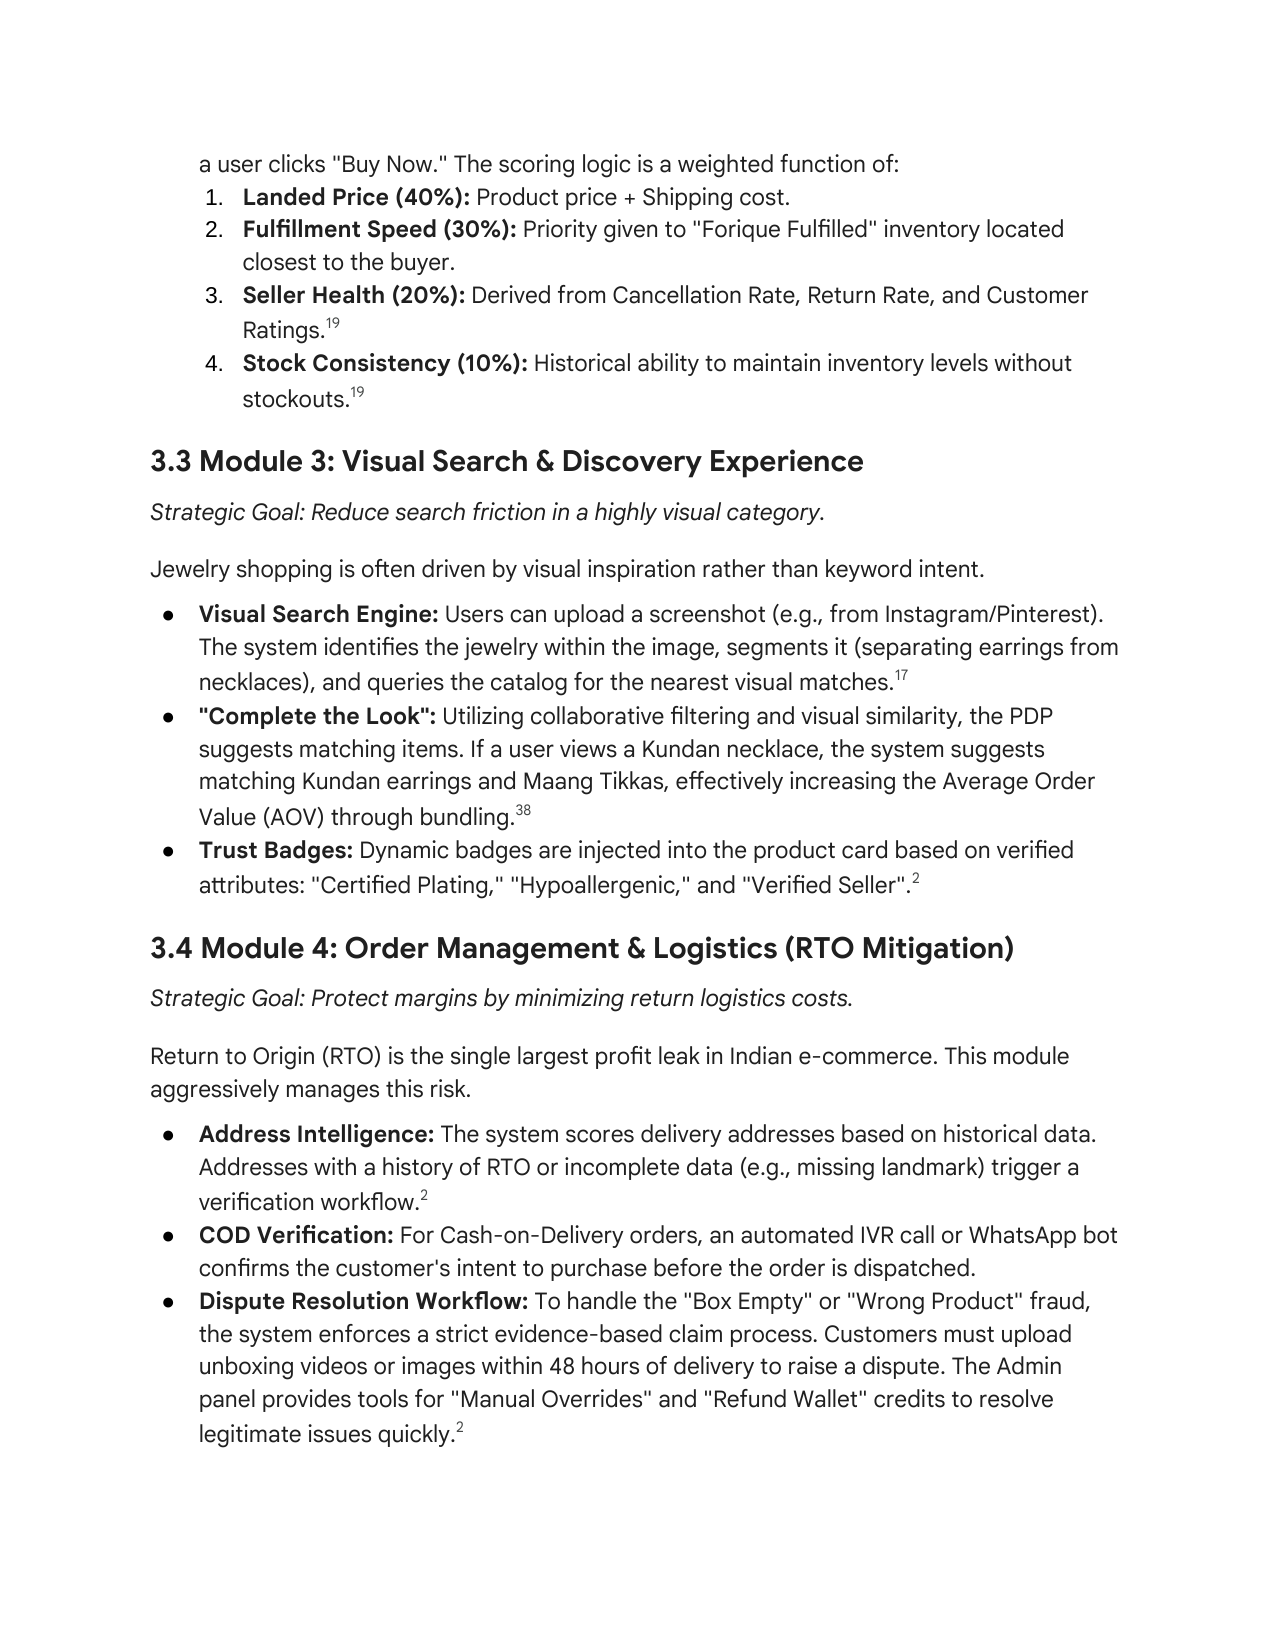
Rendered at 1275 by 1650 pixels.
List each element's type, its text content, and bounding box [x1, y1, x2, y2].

text Jewelry shopping is often driven by visual inspiration rather than keyword intent. [150, 555, 1125, 584]
list "Complete the Look": Utilizing collaborative filtering and visual similarity, the PDP suggests matching items. If a user views a Kundan necklace, the system suggests matching Kundan earrings and Maang Tikkas, effectively increasing the Average Order Value (AOV) through bundling.38 [161, 702, 1125, 832]
list COD Verification: For Cash-on-Delivery orders, an automated IVR call or WhatsApp bot confirms the customer's intent to purchase before the order is dispatched. [161, 1222, 1125, 1283]
list Visual Search Engine: Users can upload a screenshot (e.g., from Instagram/Pinterest). The system identifies the jewelry within the image, segments it (separating earrings from necklaces), and queries the catalog for the nearest visual matches.17 [161, 601, 1125, 698]
text Strategic Goal: Reduce search friction in a highly visual category. [150, 498, 1125, 526]
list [161, 150, 1125, 179]
list Landed Price (40%): Product price + Shipping cost. [205, 183, 1125, 211]
list Address Intelligence: The system scores delivery addresses based on historical data. Addresses with a history of RTO or incomplete data (e.g., missing landmark) trigger a verification workflow.2 [161, 1120, 1125, 1217]
list Trust Badges: Dynamic badges are injected into the product card based on verified attributes: "Certified Plating," "Hypoallergenic," and "Verified Seller".2 [161, 836, 1125, 901]
list Seller Health (20%): Derived from Cancellation Rate, Return Rate, and Customer Ratings.19 [205, 281, 1125, 345]
list Dispute Resolution Workflow: To handle the "Box Empty" or "Wrong Product" fraud, the system enforces a strict evidence-based claim process. Customers must upload unboxing videos or images within 48 hours of delivery to raise a dispute. The Admin panel provides tools for "Manual Overrides" and "Refund Wallet" credits to resolve legitimate issues quickly.2 [161, 1287, 1125, 1450]
list Stock Consistency (10%): Historical ability to maintain inventory levels without stockouts.19 [205, 350, 1125, 414]
text Return to Origin (RTO) is the single largest profit leak in Indian e-commerce. This module aggressively manages this risk. [150, 1042, 1125, 1104]
text Strategic Goal: Protect margins by minimizing return logistics costs. [150, 984, 1125, 1013]
subtitle 3.3 Module 3: Visual Search & Discovery Experience [150, 443, 1125, 480]
list Fulfillment Speed (30%): Priority given to "Forique Fulfilled" inventory located closest to the buyer. [205, 215, 1125, 277]
subtitle 3.4 Module 4: Order Management & Logistics (RTO Mitigation) [150, 930, 1125, 967]
